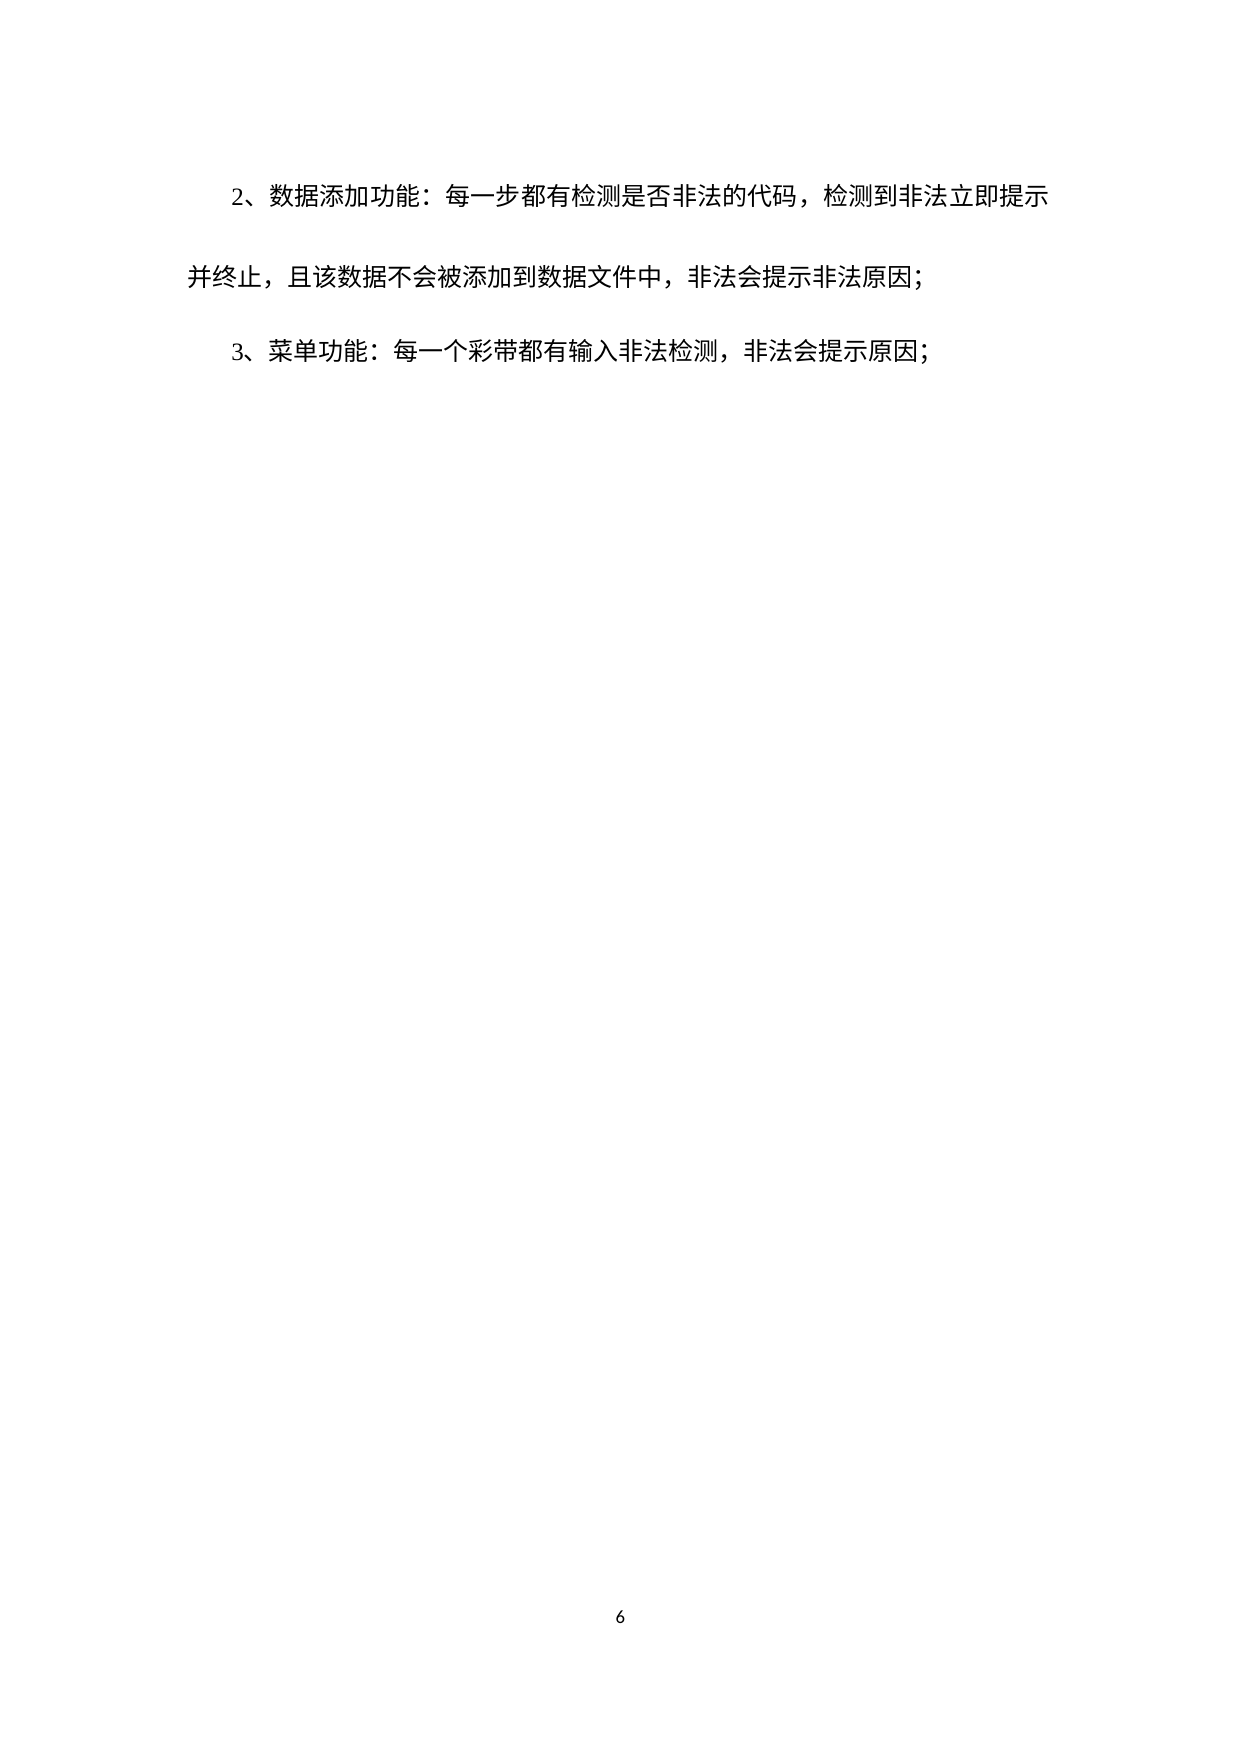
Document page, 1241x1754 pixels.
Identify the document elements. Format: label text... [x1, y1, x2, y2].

text 3、菜单功能：每一个彩带都有输入非法检测，非法会提示原因； [187, 317, 1053, 382]
text 2、数据添加功能：每一步都有检测是否非法的代码，检测到非法立即提示并终止，且该数据不会被添加到数据文件中，非法会提示非法原因； [187, 162, 1053, 308]
